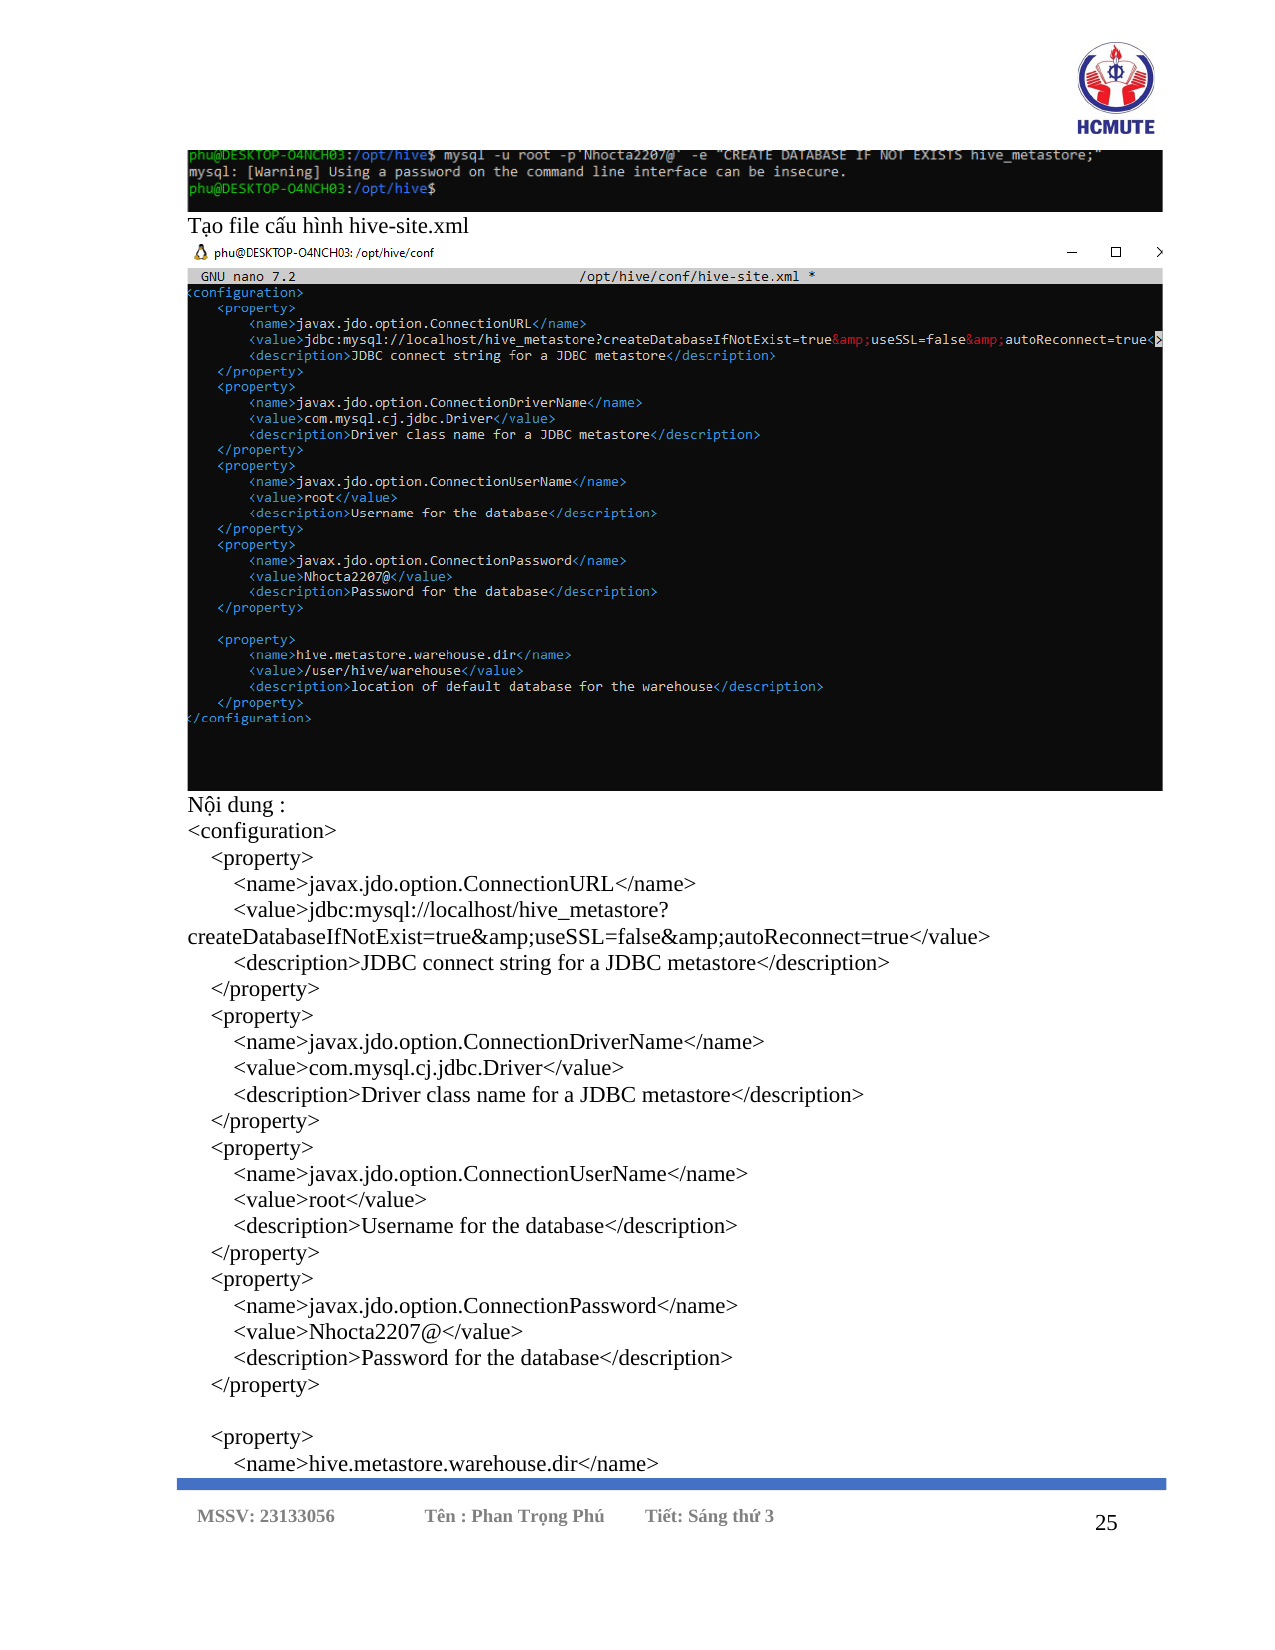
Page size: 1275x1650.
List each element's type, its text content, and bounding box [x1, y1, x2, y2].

text <name>javax.jdo.option.ConnectionUserName</name> [187, 1160, 1125, 1186]
text </property> [187, 1107, 1125, 1133]
text </property> [187, 1239, 1125, 1265]
text <property> [187, 844, 1125, 870]
picture [187, 238, 1163, 791]
text <value>jdbc:mysql://localhost/hive_metastore?createDatabaseIfNotExist=true&amp;useSSL=false&amp;autoReconnect=true</value> [187, 896, 1125, 949]
text <property> [187, 1002, 1125, 1028]
text <property> [187, 1423, 1125, 1450]
text <value>Nhocta2207@</value> [187, 1318, 1125, 1344]
text <description>Username for the database</description> [187, 1213, 1125, 1239]
picture [187, 150, 1163, 212]
text Tạo file cấu hình hive-site.xml [187, 212, 1125, 238]
text <value>com.mysql.cj.jdbc.Driver</value> [187, 1054, 1125, 1081]
text <name>hive.metastore.warehouse.dir</name> [187, 1450, 1125, 1476]
picture [1077, 42, 1155, 134]
text <name>javax.jdo.option.ConnectionPassword</name> [187, 1292, 1125, 1318]
text <name>javax.jdo.option.ConnectionURL</name> [187, 870, 1125, 896]
text <name>javax.jdo.option.ConnectionDriverName</name> [187, 1028, 1125, 1054]
text <description>Driver class name for a JDBC metastore</description> [187, 1081, 1125, 1107]
text <property> [187, 1265, 1125, 1292]
text Nội dung : [187, 791, 1125, 817]
text <description>JDBC connect string for a JDBC metastore</description> [187, 949, 1125, 975]
text <value>root</value> [187, 1186, 1125, 1213]
text </property> [187, 975, 1125, 1002]
text <configuration> [187, 817, 1125, 844]
text </property> [187, 1371, 1125, 1397]
text <property> [187, 1133, 1125, 1160]
text <description>Password for the database</description> [187, 1344, 1125, 1371]
